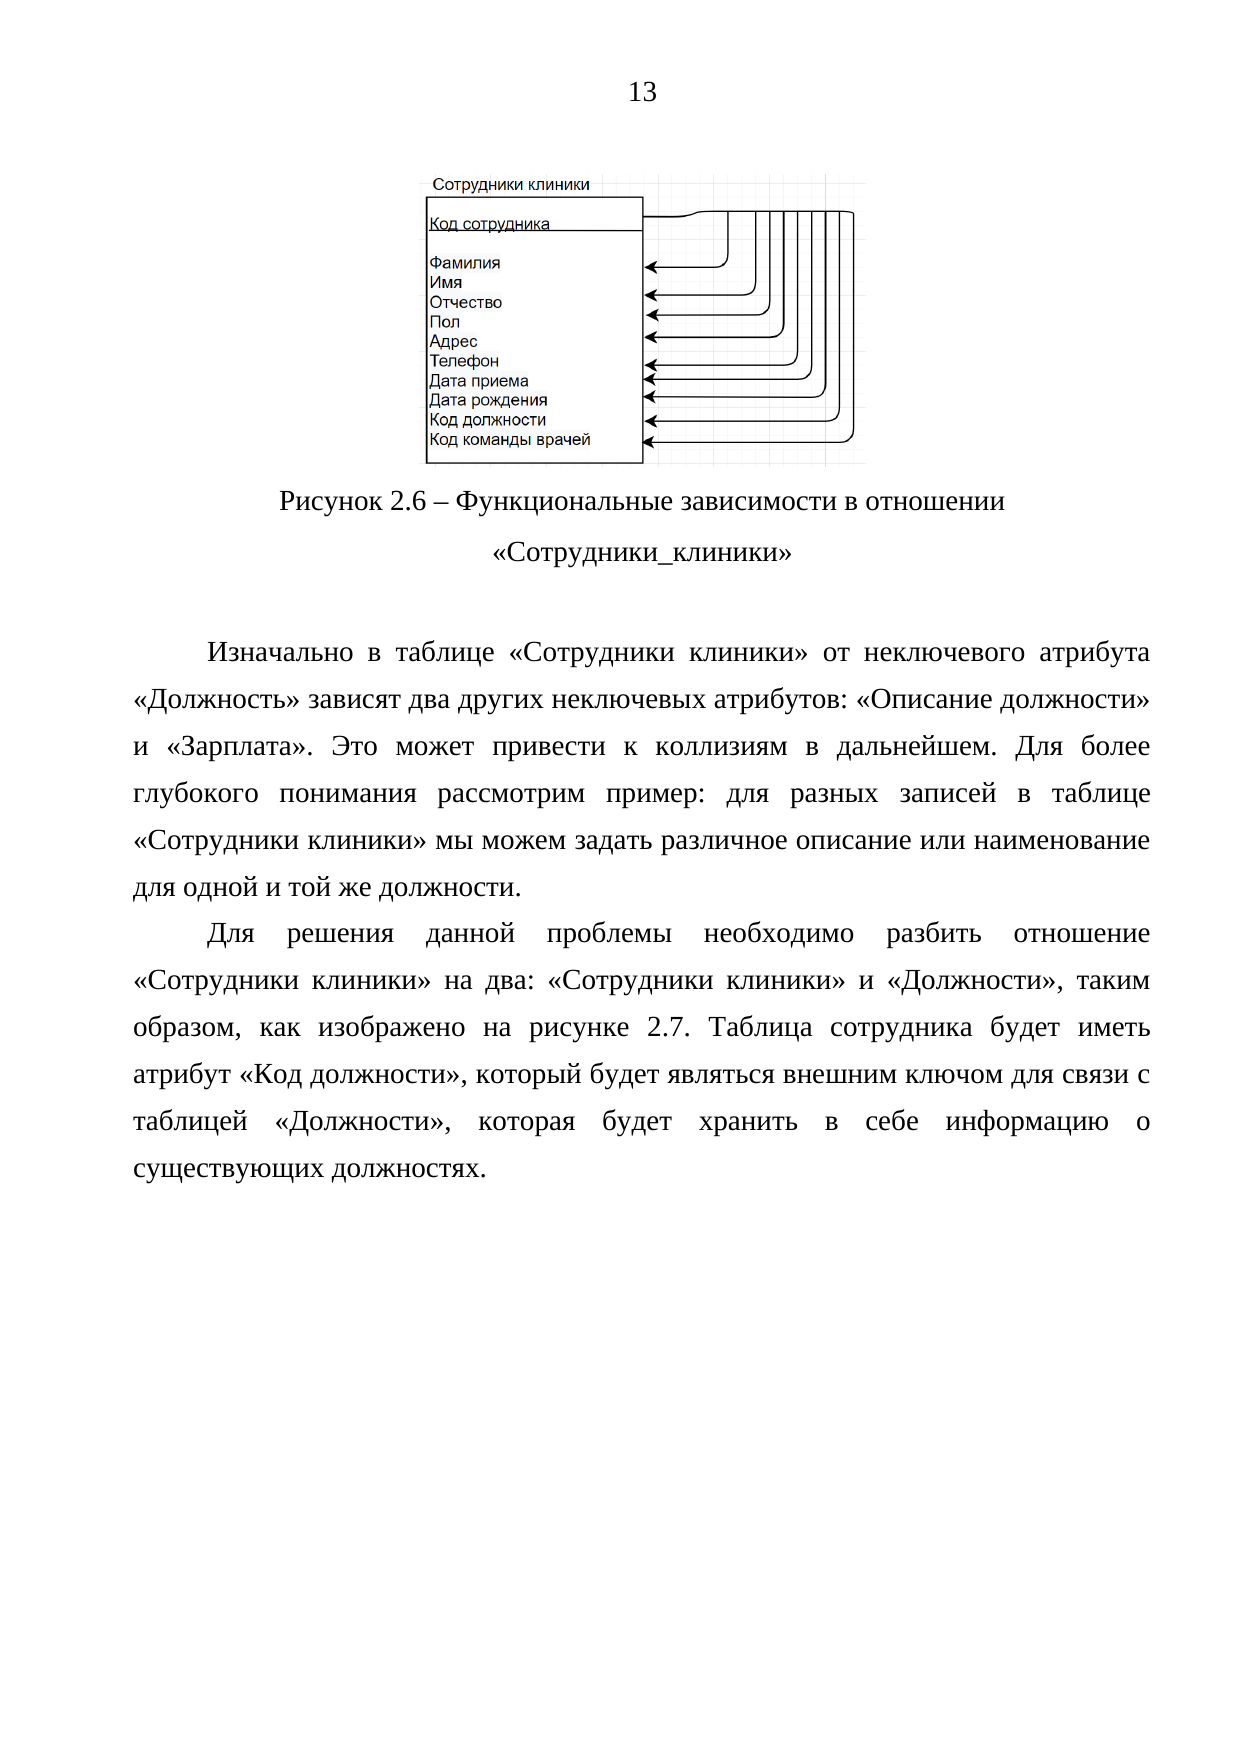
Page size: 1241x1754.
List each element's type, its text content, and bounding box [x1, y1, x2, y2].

text Рисунок 2.6 – Функциональные зависимости в отношении «Сотрудники_клиники» [133, 483, 1152, 567]
text Изначально в таблице «Сотрудники клиники» от неключевого атрибута «Должность» зависят два других неключевых атрибутов: «Описание должности» и «Зарплата». Это может привести к коллизиям в дальнейшем. Для более глубокого понимания рассмотрим пример: для разных записей в таблице «Сотрудники клиники» мы можем задать различное описание или наименование для одной и той же должности. [133, 634, 1152, 902]
text Для решения данной проблемы необходимо разбить отношение «Сотрудники клиники» на два: «Сотрудники клиники» и «Должности», таким образом, как изображено на рисунке 2.7. Таблица сотрудника будет иметь атрибут «Код должности», который будет являться внешним ключом для связи с таблицей «Должности», которая будет хранить в себе информацию о существующих должностях. [133, 916, 1152, 1183]
picture [418, 174, 866, 467]
